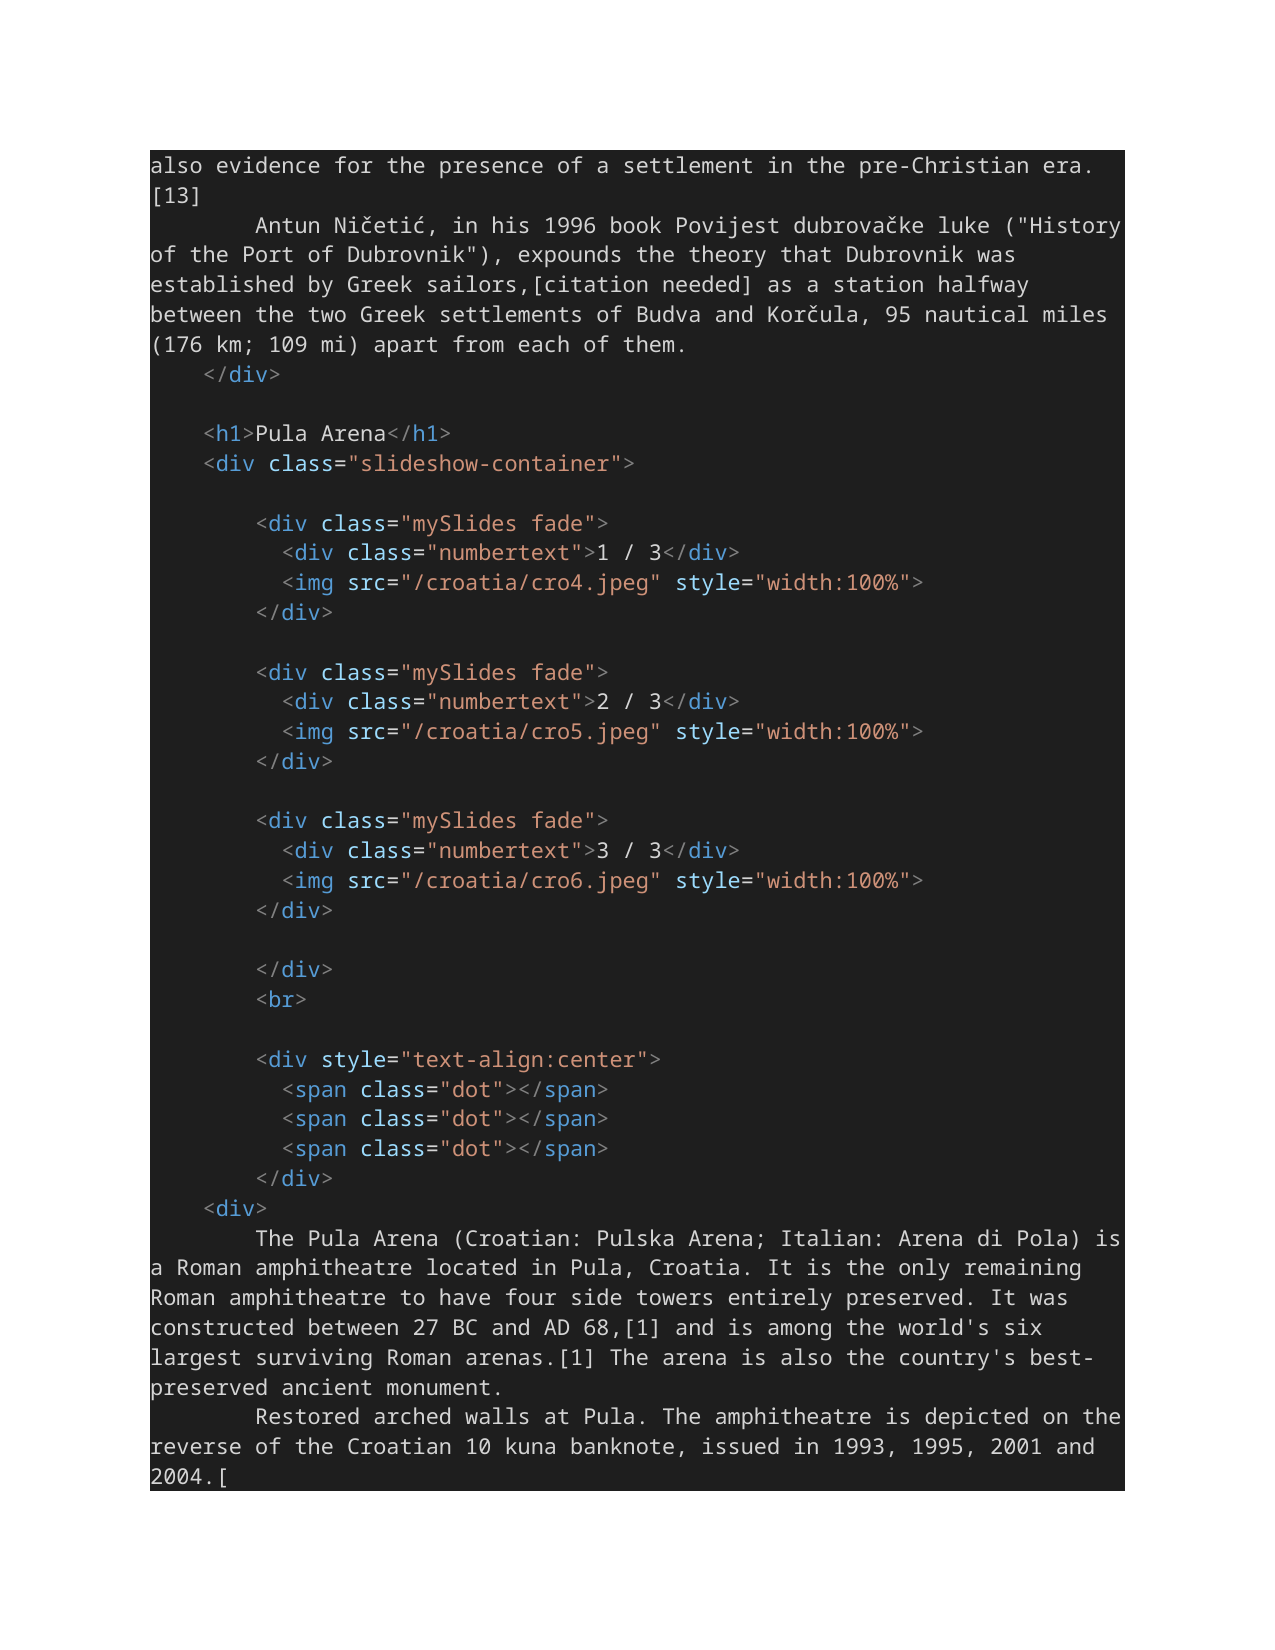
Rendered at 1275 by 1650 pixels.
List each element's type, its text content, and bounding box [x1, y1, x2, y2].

text <div class="mySlides fade"> [150, 656, 1125, 686]
text </div> [150, 597, 1125, 627]
text <div class="numbertext">2 / 3</div> [150, 686, 1125, 716]
text <div class="slideshow-container"> [150, 448, 1125, 478]
text <img src="/croatia/cro6.jpeg" style="width:100%"> [150, 865, 1125, 895]
text Restored arched walls at Pula. The amphitheatre is depicted on the reverse of the Croatian 10 kuna banknote, issued in 1993, 1995, 2001 and 2004.[ [150, 1401, 1125, 1491]
text </div> [150, 954, 1125, 984]
text <div class="numbertext">1 / 3</div> [150, 537, 1125, 567]
text <h1>Pula Arena</h1> [150, 418, 1125, 448]
text Antun Ničetić, in his 1996 book Povijest dubrovačke luke ("History of the Port of Dubrovnik"), expounds the theory that Dubrovnik was established by Greek sailors,[citation needed] as a station halfway between the two Greek settlements of Budva and Korčula, 95 nautical miles (176 km; 109 mi) apart from each of them. [150, 209, 1125, 358]
text </div> [150, 358, 1125, 388]
text <div class="numbertext">3 / 3</div> [150, 835, 1125, 865]
text <span class="dot"></span> [150, 1103, 1125, 1133]
text <div style="text-align:center"> [150, 1044, 1125, 1073]
text <img src="/croatia/cro5.jpeg" style="width:100%"> [150, 716, 1125, 746]
text <div> [150, 1193, 1125, 1222]
text <br> [150, 984, 1125, 1014]
text <span class="dot"></span> [150, 1133, 1125, 1163]
text <span class="dot"></span> [150, 1073, 1125, 1103]
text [150, 150, 1125, 209]
text </div> [150, 895, 1125, 924]
text </div> [150, 746, 1125, 776]
text </div> [150, 1163, 1125, 1193]
text The Pula Arena (Croatian: Pulska Arena; Italian: Arena di Pola) is a Roman amphitheatre located in Pula, Croatia. It is the only remaining Roman amphitheatre to have four side towers entirely preserved. It was constructed between 27 BC and AD 68,[1] and is among the world's six largest surviving Roman arenas.[1] The arena is also the country's best-preserved ancient monument. [150, 1222, 1125, 1401]
text <div class="mySlides fade"> [150, 507, 1125, 537]
text <img src="/croatia/cro4.jpeg" style="width:100%"> [150, 567, 1125, 597]
text <div class="mySlides fade"> [150, 805, 1125, 835]
